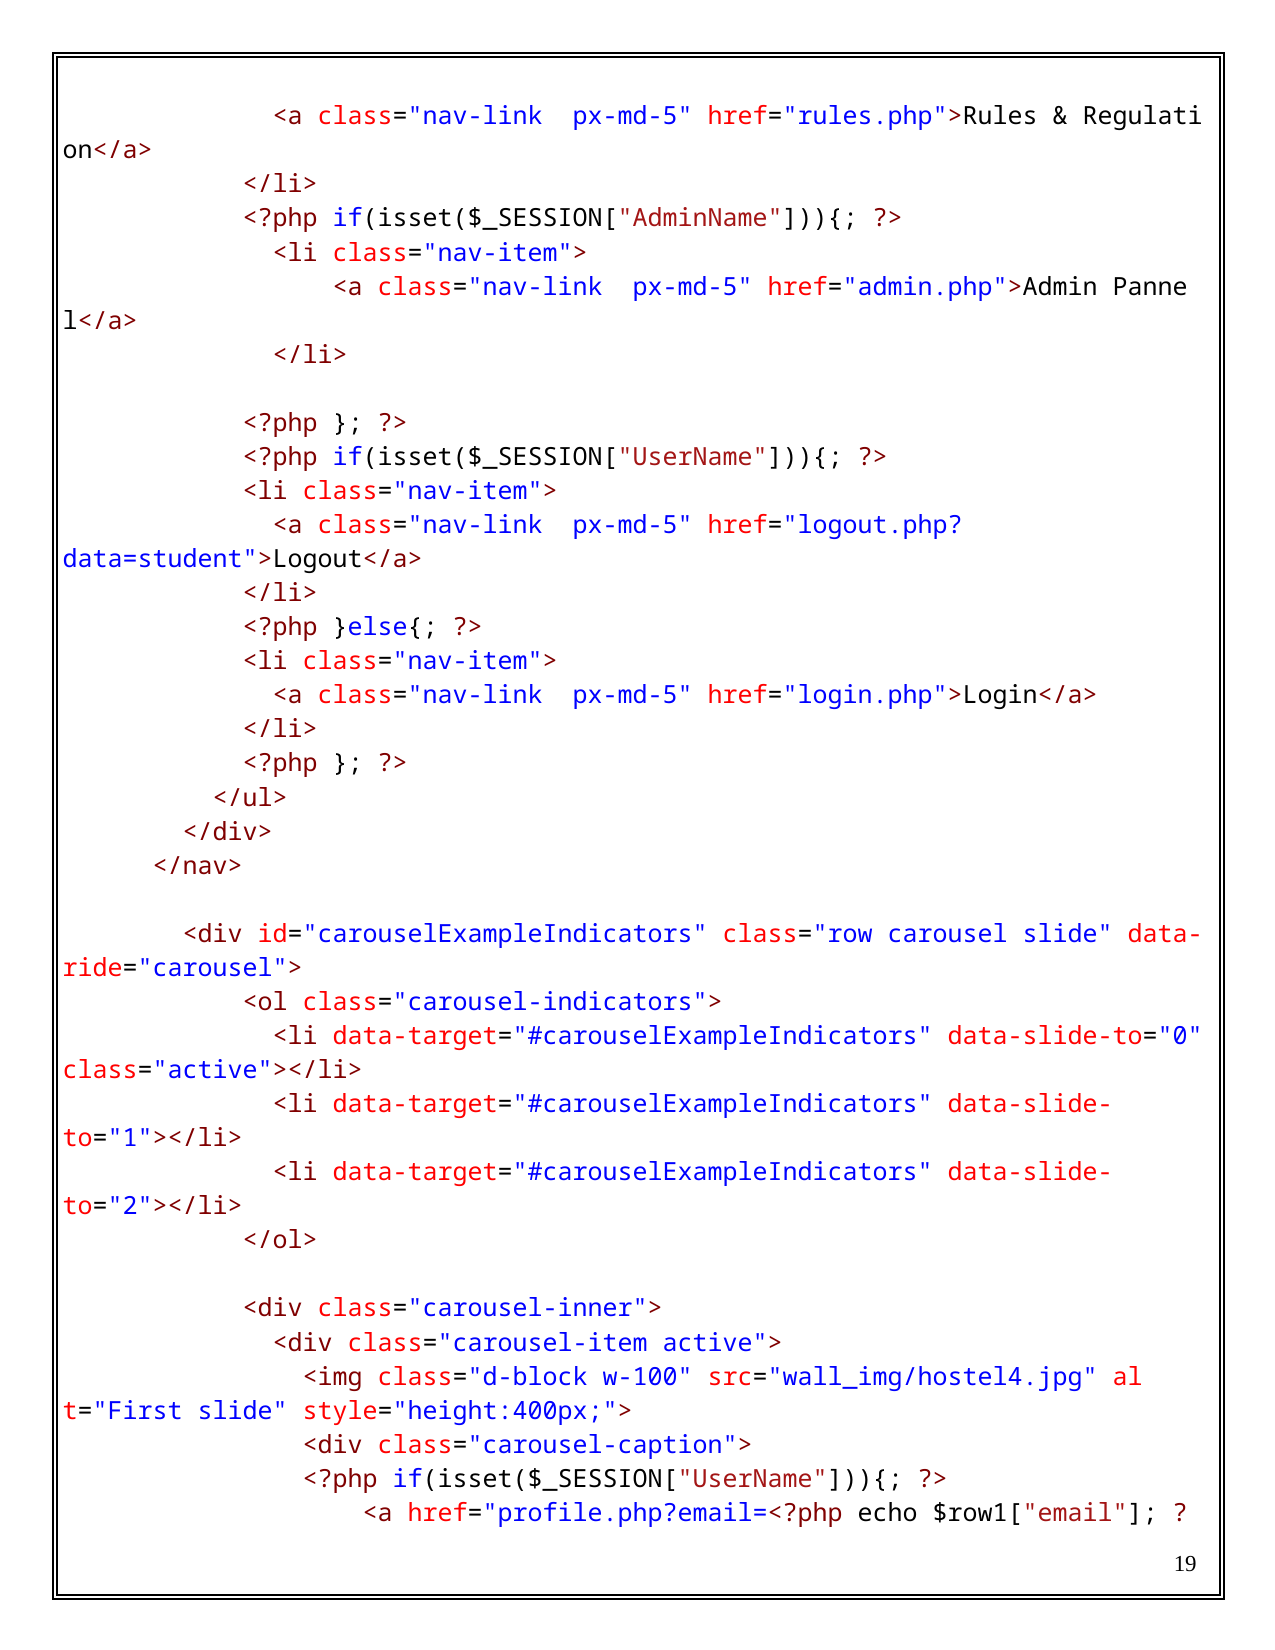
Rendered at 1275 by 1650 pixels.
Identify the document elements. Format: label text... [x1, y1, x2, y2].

text <li data-target="#carouselExampleIndicators" data-slide-to="1"></li> [62, 1086, 1212, 1154]
text <li class="nav-item"> [62, 234, 1212, 268]
text </li> [62, 336, 1212, 370]
text <?php }; ?> [62, 404, 1212, 438]
text <a class="nav-link px-md-5" href="admin.php">Admin Pannel</a> [62, 268, 1212, 336]
text </li> [62, 166, 1212, 200]
text <?php }; ?> [62, 745, 1212, 779]
text <div class="carousel-inner"> [62, 1290, 1212, 1324]
text <div class="carousel-caption"> [62, 1426, 1212, 1460]
text <?php if(isset($_SESSION["UserName"])){; ?> [62, 1460, 1212, 1494]
text <li data-target="#carouselExampleIndicators" data-slide-to="2"></li> [62, 1154, 1212, 1222]
text <ol class="carousel-indicators"> [62, 983, 1212, 1018]
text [62, 1494, 1212, 1528]
text <a class="nav-link px-md-5" href="login.php">Login</a> [62, 677, 1212, 711]
text </ul> [62, 779, 1212, 813]
text <?php if(isset($_SESSION["UserName"])){; ?> [62, 438, 1212, 473]
text <li data-target="#carouselExampleIndicators" data-slide-to="0" class="active"></li> [62, 1018, 1212, 1086]
text <li class="nav-item"> [62, 643, 1212, 677]
text <div id="carouselExampleIndicators" class="row carousel slide" data-ride="carousel"> [62, 915, 1212, 983]
text </nav> [62, 847, 1212, 881]
text <a class="nav-link px-md-5" href="rules.php">Rules & Regulation</a> [62, 98, 1212, 166]
text <li class="nav-item"> [62, 473, 1212, 507]
text </div> [62, 813, 1212, 847]
text </ol> [62, 1222, 1212, 1256]
text <div class="carousel-item active"> [62, 1324, 1212, 1358]
text <?php if(isset($_SESSION["AdminName"])){; ?> [62, 200, 1212, 234]
text <?php }else{; ?> [62, 609, 1212, 643]
text </li> [62, 575, 1212, 609]
text <a class="nav-link px-md-5" href="logout.php?data=student">Logout</a> [62, 507, 1212, 575]
text </li> [62, 711, 1212, 745]
text <img class="d-block w-100" src="wall_img/hostel4.jpg" alt="First slide" style="height:400px;"> [62, 1358, 1212, 1426]
